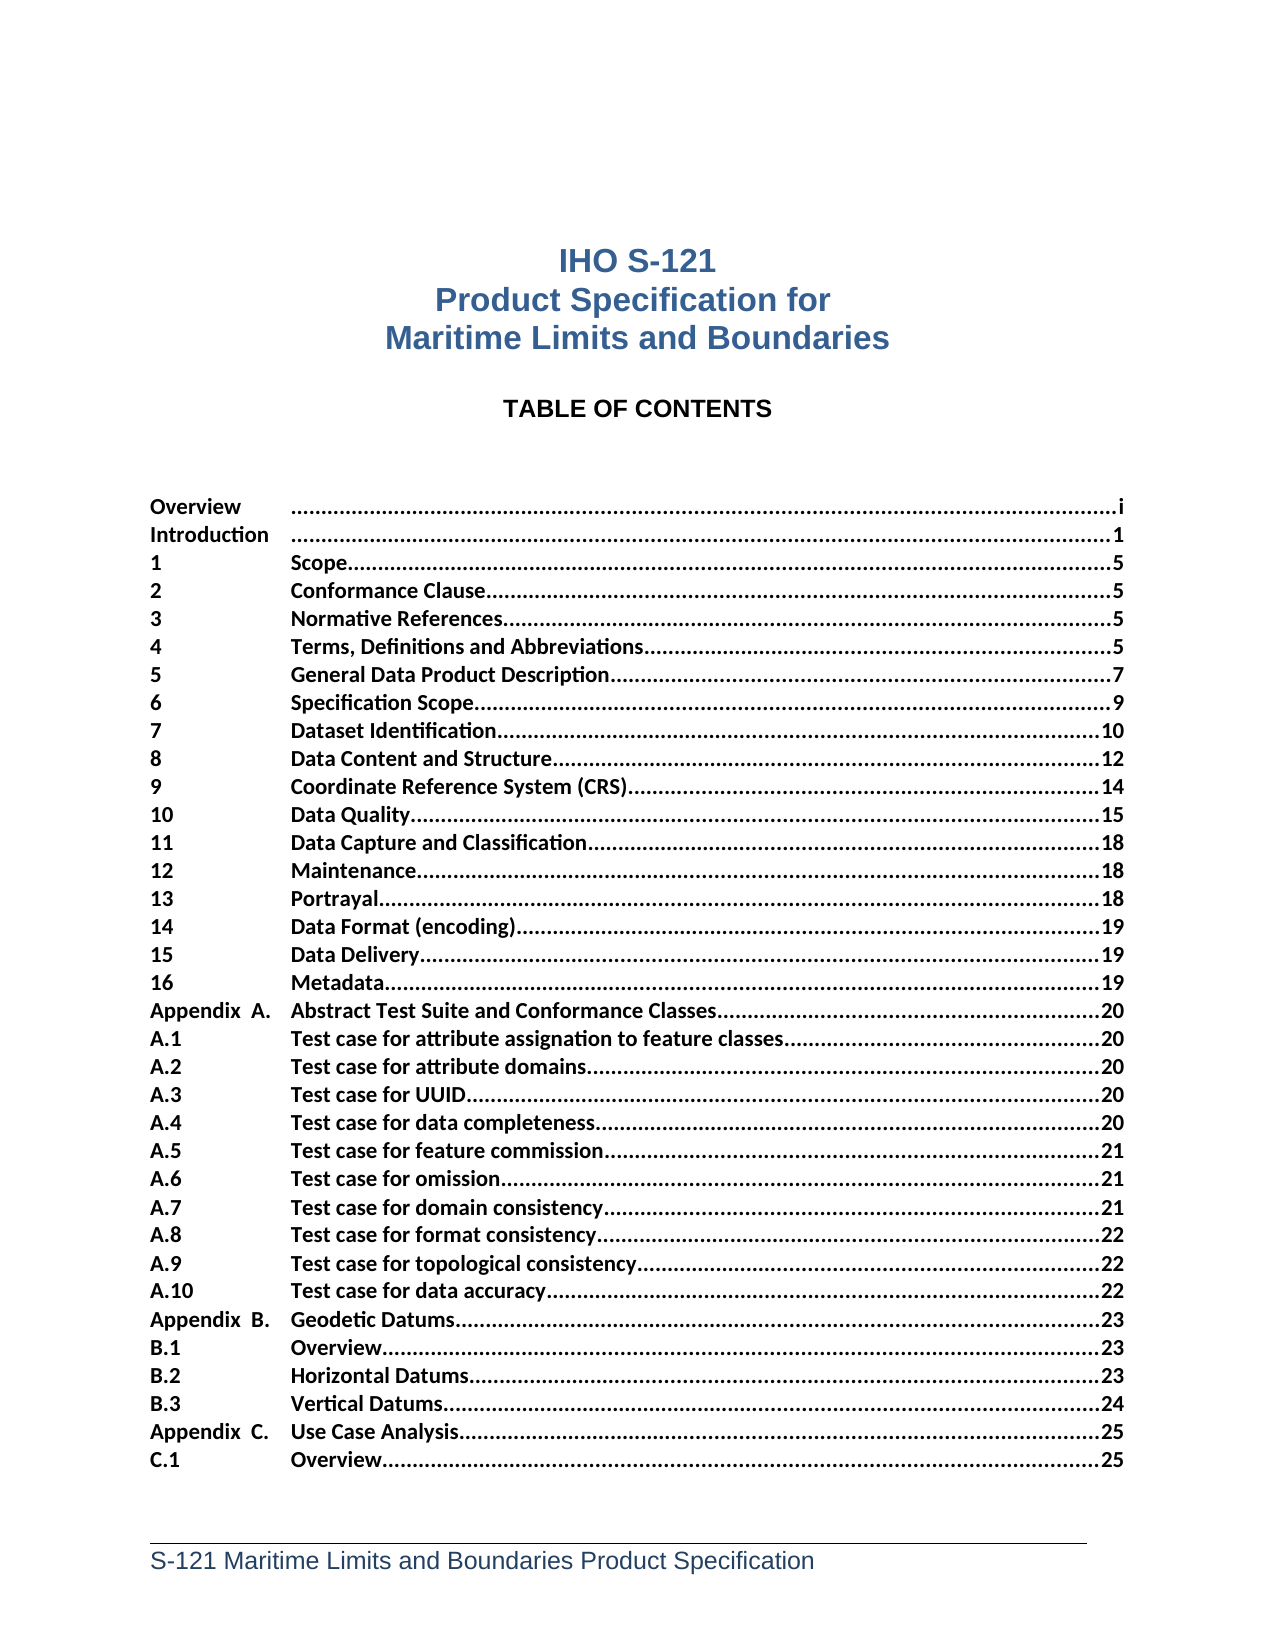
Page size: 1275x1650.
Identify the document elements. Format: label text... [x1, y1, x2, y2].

text Appendix A. Abstract Test Suite and Conformance Classes 20 [150, 996, 1125, 1024]
text 7 Dataset Identification 10 [150, 716, 1125, 744]
text 1 Scope 5 [150, 548, 1125, 576]
text Appendix C. Use Case Analysis 25 [150, 1417, 1125, 1445]
text 6 Specification Scope 9 [150, 688, 1125, 716]
text 3 Normative References 5 [150, 604, 1125, 632]
text Overview i [150, 492, 1125, 520]
text 10 Data Quality 15 [150, 800, 1125, 828]
text A.7 Test case for domain consistency 21 [150, 1193, 1125, 1221]
text 13 Portrayal 18 [150, 884, 1125, 912]
text A.2 Test case for attribute domains 20 [150, 1052, 1125, 1081]
text 16 Metadata 19 [150, 968, 1125, 996]
text A.1 Test case for attribute assignation to feature classes 20 [150, 1024, 1125, 1052]
text 11 Data Capture and Classification 18 [150, 828, 1125, 856]
text C.1 Overview 25 [150, 1445, 1125, 1473]
text A.9 Test case for topological consistency 22 [150, 1249, 1125, 1277]
text A.6 Test case for omission 21 [150, 1164, 1125, 1193]
text 15 Data Delivery 19 [150, 940, 1125, 968]
text A.4 Test case for data completeness 20 [150, 1108, 1125, 1137]
text Introduction 1 [150, 520, 1125, 548]
text 8 Data Content and Structure 12 [150, 744, 1125, 772]
title IHO S-121 Product Specification for Maritime Limits and Boundaries [150, 241, 1125, 357]
text B.3 Vertical Datums 24 [150, 1389, 1125, 1417]
text 12 Maintenance 18 [150, 856, 1125, 884]
text 9 Coordinate Reference System (CRS) 14 [150, 772, 1125, 800]
text Appendix B. Geodetic Datums 23 [150, 1305, 1125, 1333]
text A.10 Test case for data accuracy 22 [150, 1277, 1125, 1305]
text 5 General Data Product Description 7 [150, 660, 1125, 688]
text A.8 Test case for format consistency 22 [150, 1221, 1125, 1249]
text A.5 Test case for feature commission 21 [150, 1137, 1125, 1164]
title TABLE OF CONTENTS [150, 394, 1125, 423]
text A.3 Test case for UUID 20 [150, 1081, 1125, 1108]
text 2 Conformance Clause 5 [150, 576, 1125, 604]
text 14 Data Format (encoding) 19 [150, 912, 1125, 940]
text 4 Terms, Definitions and Abbreviations 5 [150, 632, 1125, 660]
text B.2 Horizontal Datums 23 [150, 1361, 1125, 1389]
text B.1 Overview 23 [150, 1333, 1125, 1361]
